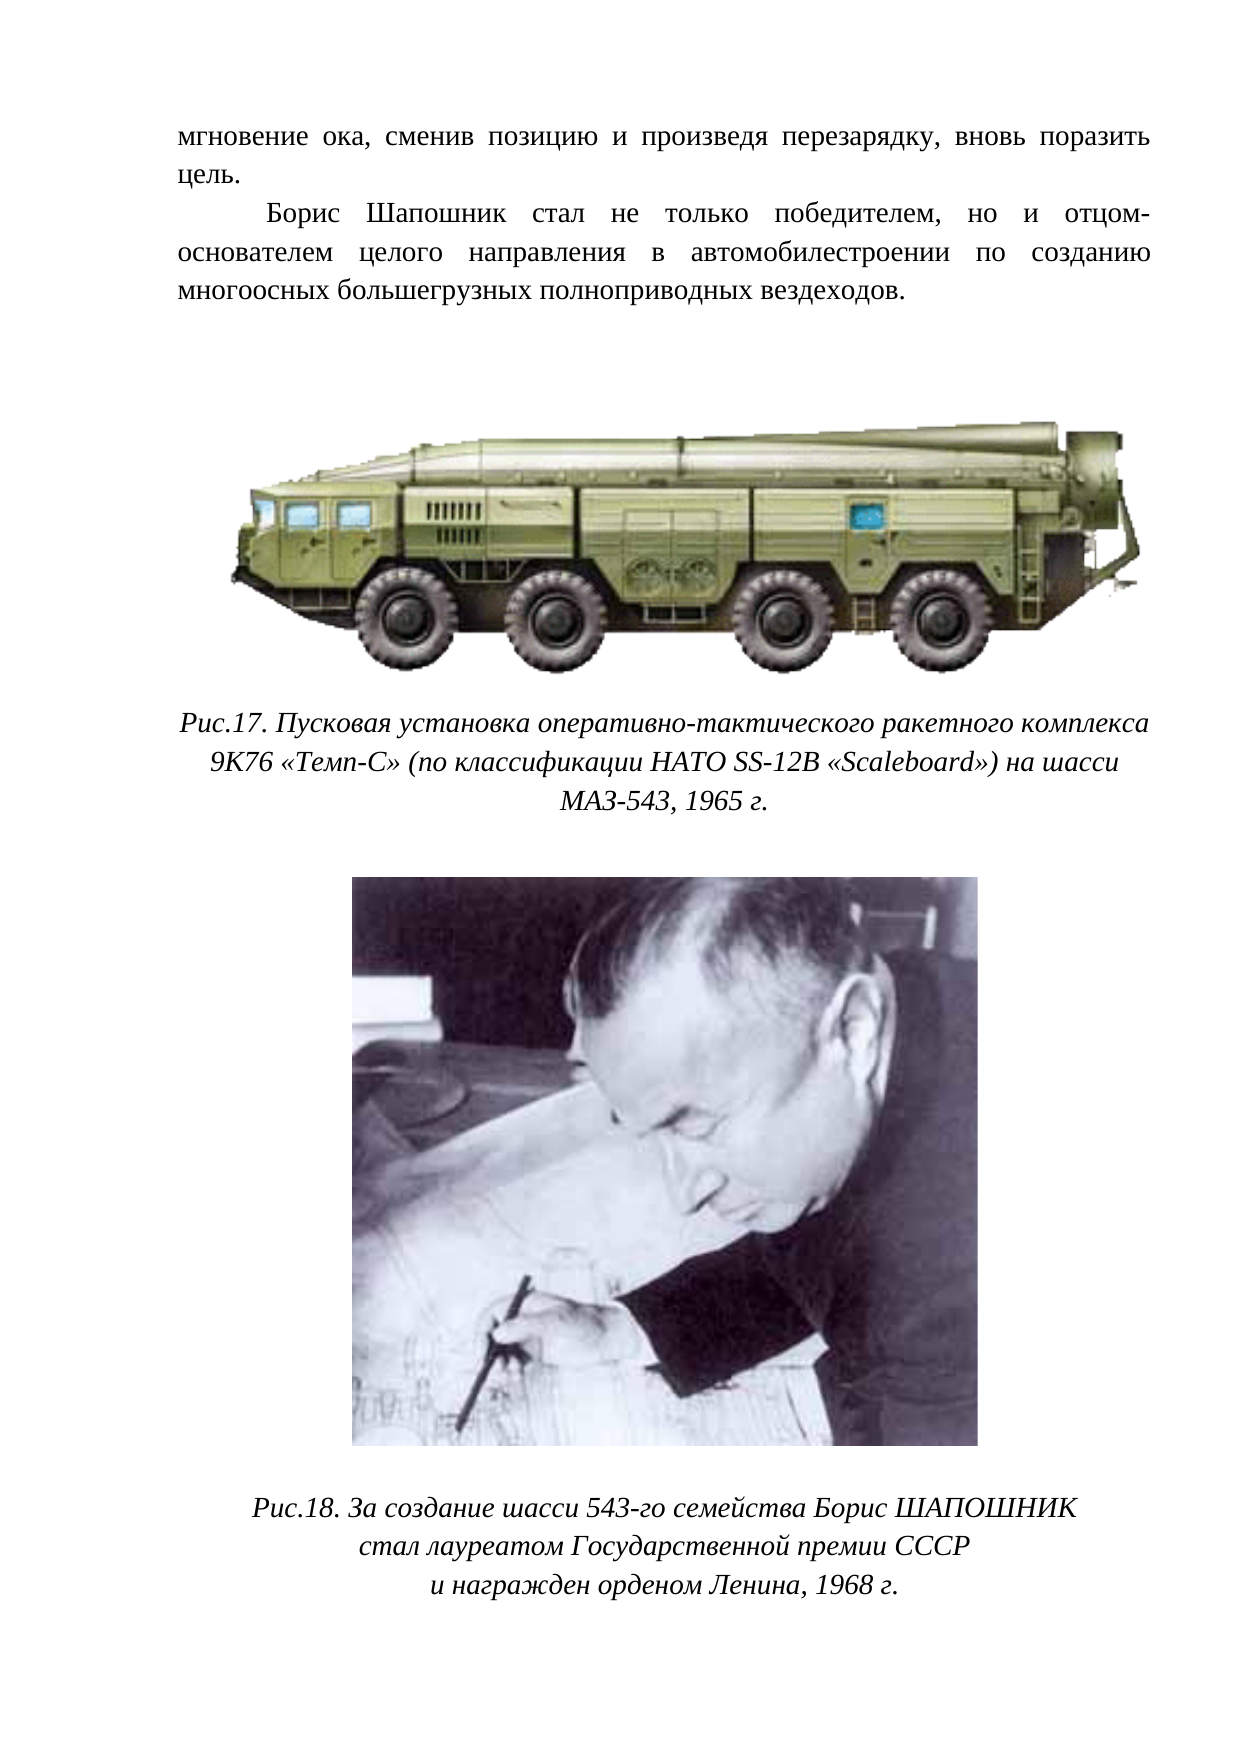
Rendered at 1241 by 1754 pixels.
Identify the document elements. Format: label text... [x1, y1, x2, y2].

text Рис.18. За создание шасси 543-го семейства Борис ШАПОШНИК стал лауреатом Государственной премии СССР и награжден орденом Ленина, 1968 г. [177, 1490, 1152, 1600]
picture [352, 877, 978, 1446]
text Рис.17. Пусковая установка оперативно-тактического ракетного комплекса 9К76 «Темп-С» (по классификации НАТО SS-12B «Scaleboard») на шасси МАЗ-543, 1965 г. [177, 706, 1152, 816]
picture [217, 310, 1155, 694]
text Борис Шапошник стал не только победителем, но и отцом-основателем целого направления в автомобилестроении по созданию многоосных большегрузных полноприводных вездеходов. [177, 195, 1152, 306]
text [177, 118, 1152, 190]
